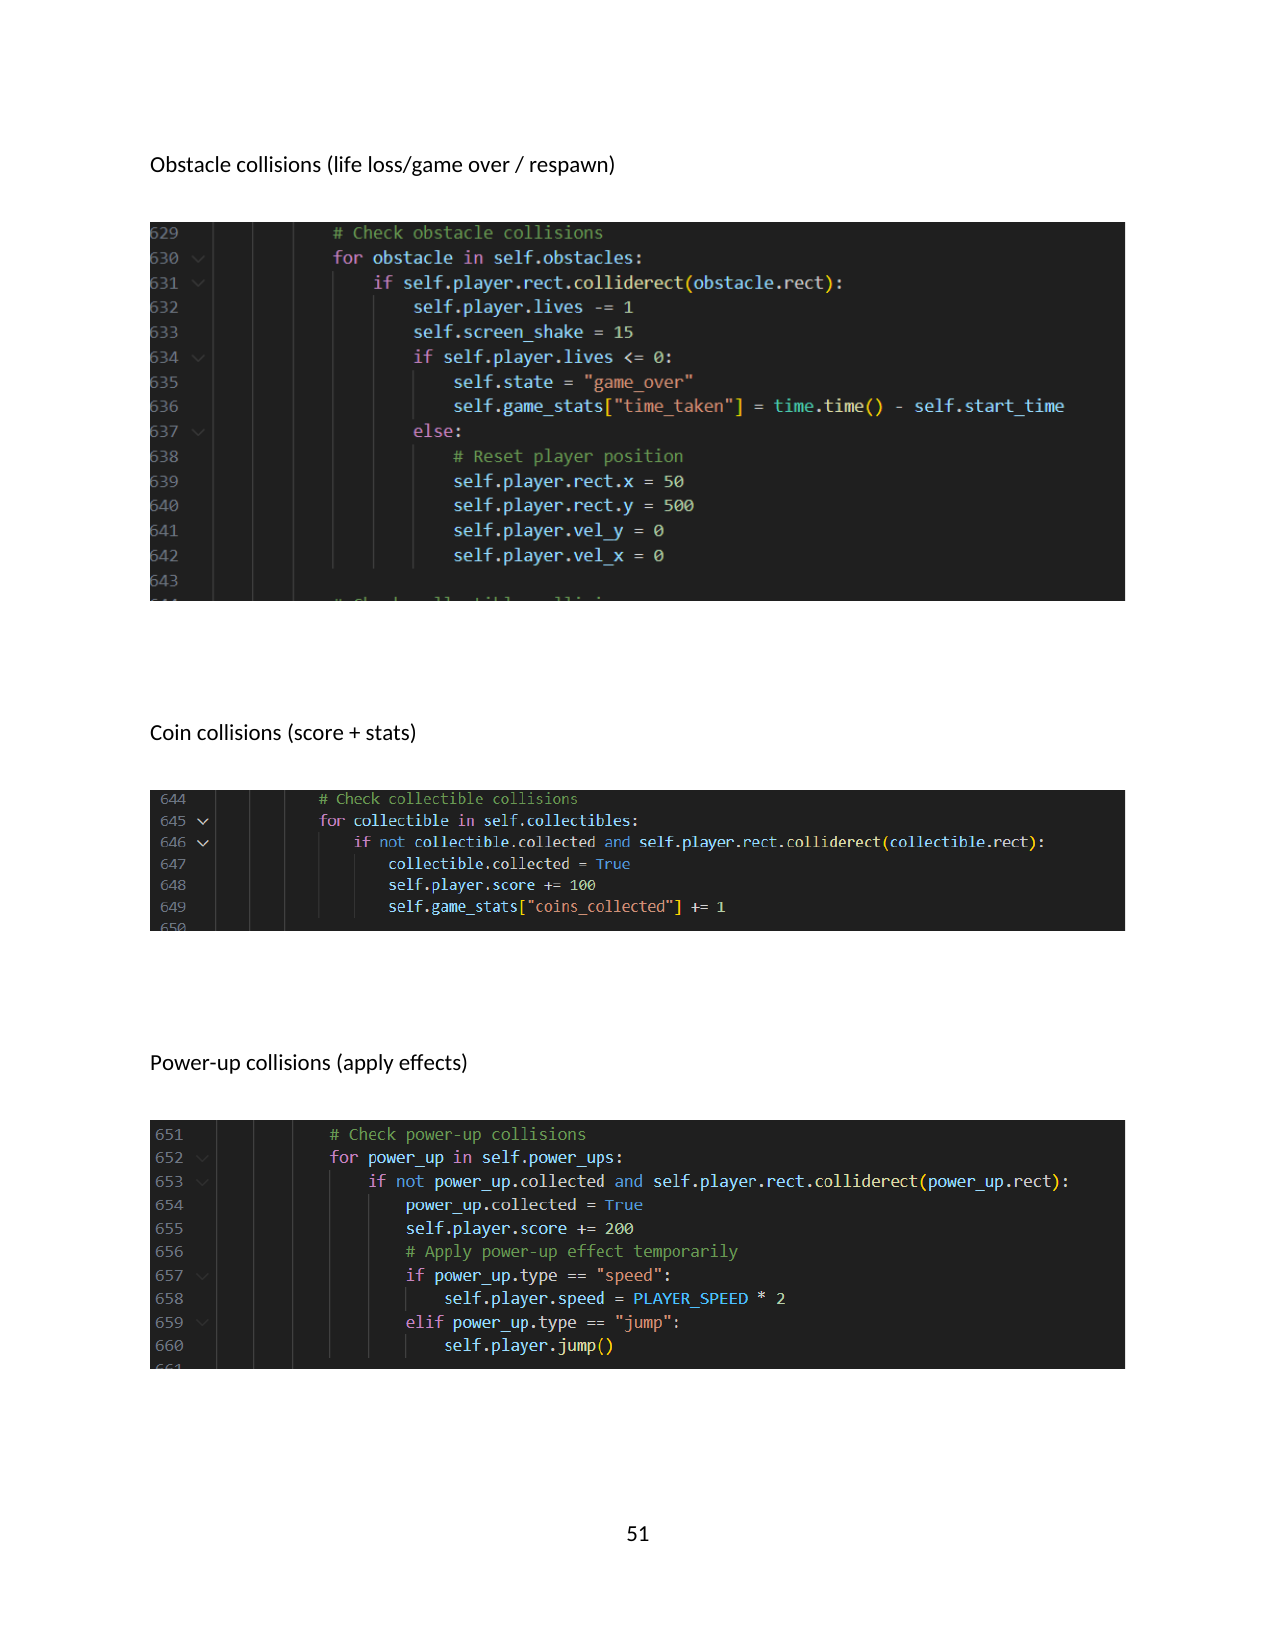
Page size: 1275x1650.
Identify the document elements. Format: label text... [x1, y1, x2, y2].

text Obstacle collisions (life loss/game over / respawn) [150, 150, 1125, 178]
text Coin collisions (score + stats) [150, 718, 1125, 746]
text Power-up collisions (apply effects) [150, 1048, 1125, 1076]
picture [150, 1120, 1125, 1369]
picture [150, 222, 1125, 601]
picture [150, 790, 1125, 931]
